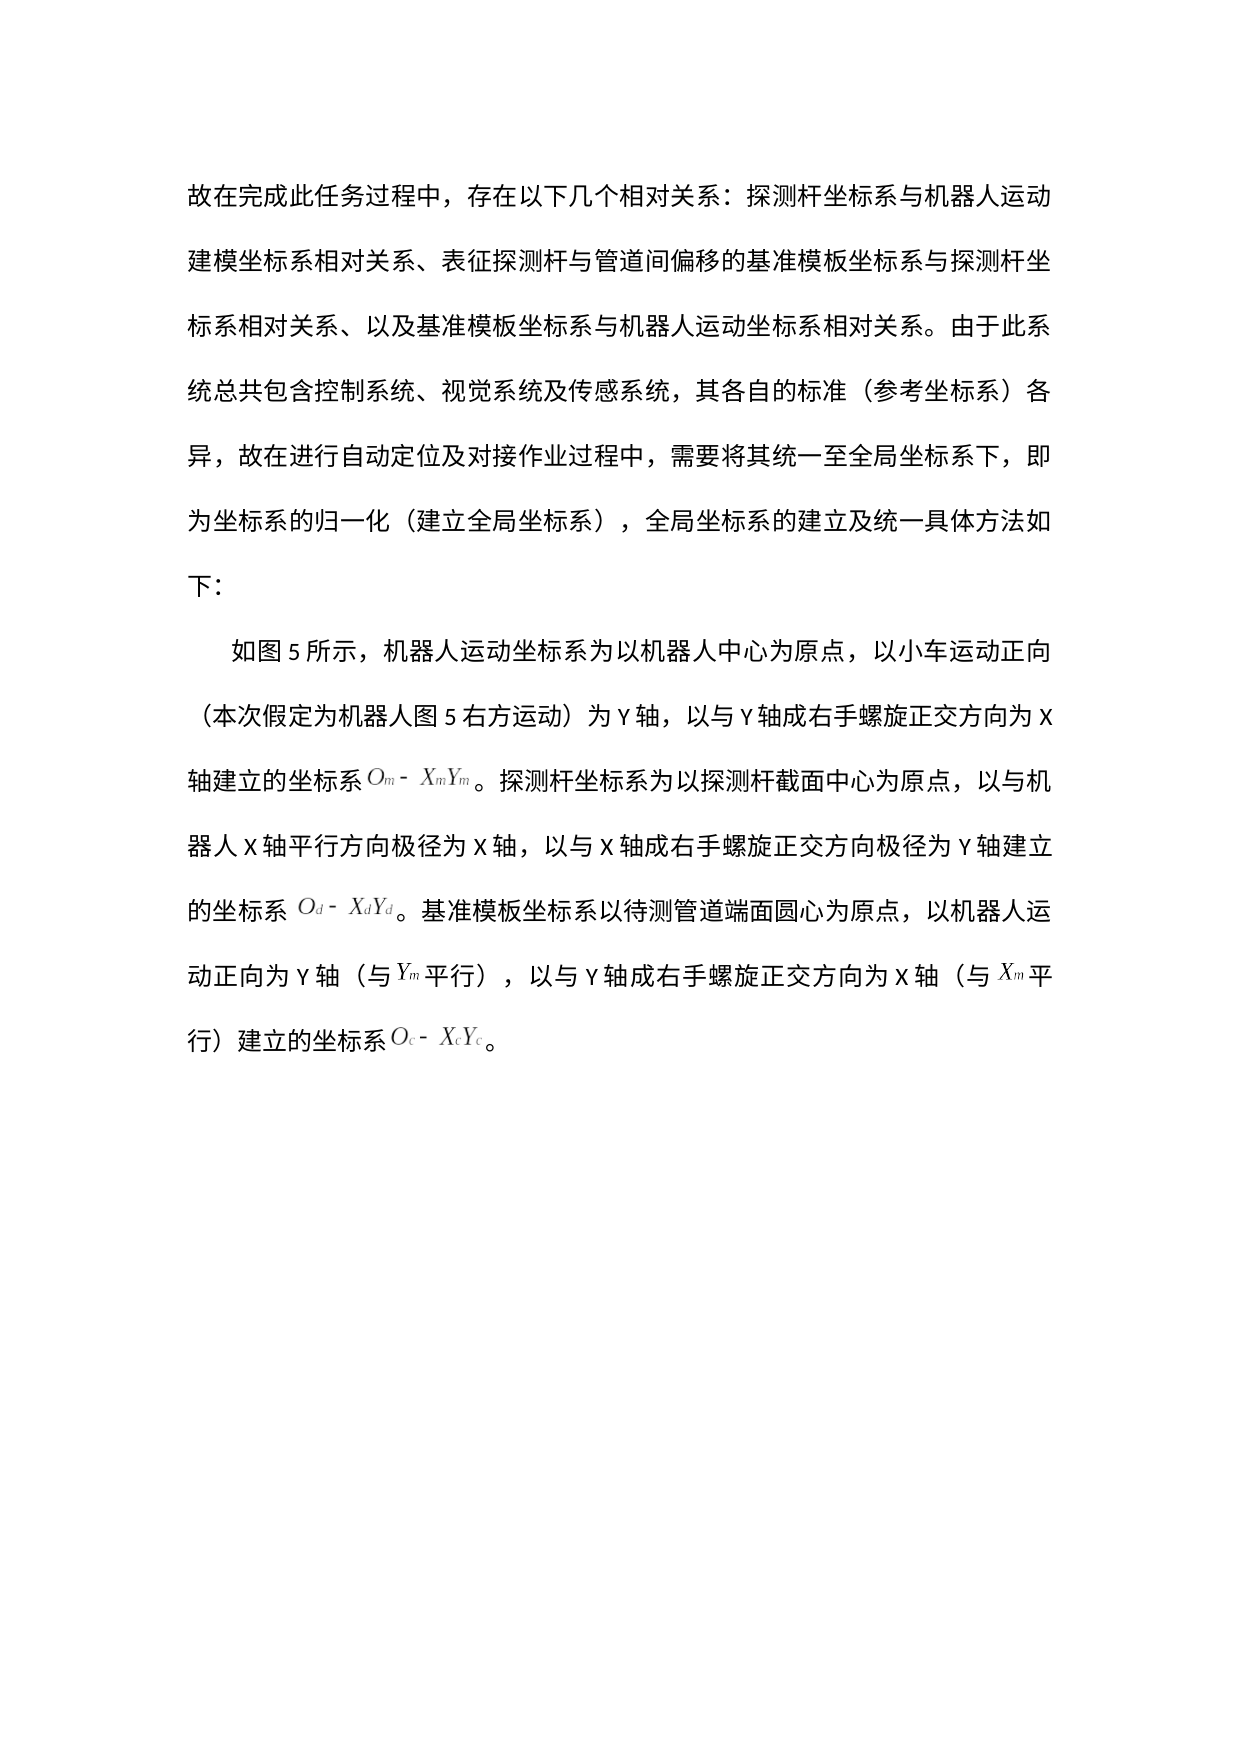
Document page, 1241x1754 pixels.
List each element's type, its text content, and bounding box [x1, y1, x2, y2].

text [187, 162, 1053, 617]
text 如图5所示，机器人运动坐标系为以机器人中心为原点，以小车运动正向（本次假定为机器人图5右方运动）为Y轴，以与Y轴成右手螺旋正交方向为X轴建立的坐标系。探测杆坐标系为以探测杆截面中心为原点，以与机器人X轴平行方向极径为X轴，以与X轴成右手螺旋正交方向极径为Y轴建立的坐标系 。基准模板坐标系以待测管道端面圆心为原点，以机器人运动正向为Y轴（与平行），以与Y轴成右手螺旋正交方向为X轴（与平行）建立的坐标系。 [187, 617, 1053, 1072]
